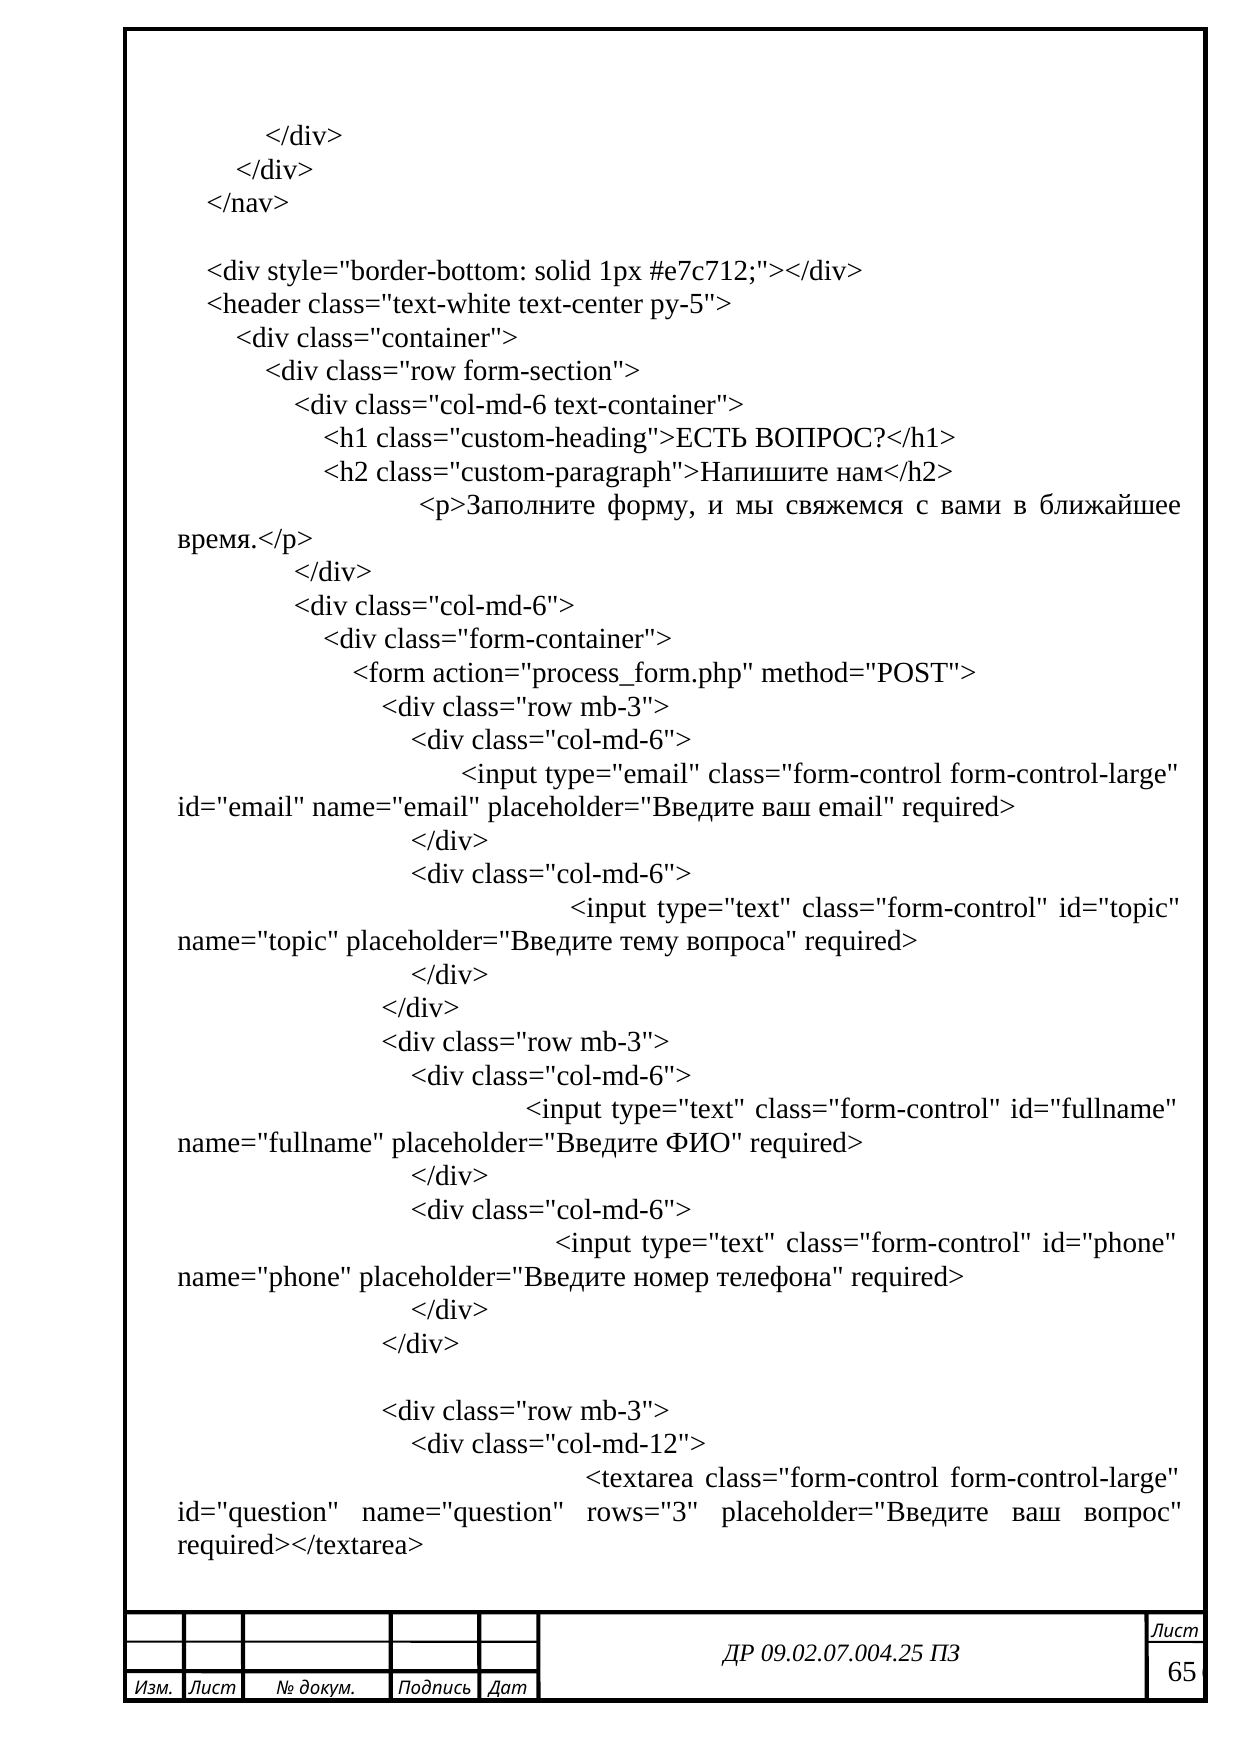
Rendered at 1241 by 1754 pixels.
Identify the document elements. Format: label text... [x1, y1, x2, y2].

text <div class="col-md-6"> [177, 1192, 1182, 1225]
text <div class="col-md-6"> [177, 722, 1182, 756]
text <h2 class="custom-paragraph">Напишите нам</h2> [177, 454, 1182, 487]
text <div class="row mb-3"> [177, 1393, 1182, 1427]
text </div> [177, 118, 1182, 152]
text <div class="col-md-12"> [177, 1427, 1182, 1460]
text <div class="col-md-6 text-container"> [177, 387, 1182, 420]
text <div class="row form-section"> [177, 353, 1182, 387]
text </div> [177, 957, 1182, 991]
text <input type="email" class="form-control form-control-large" id="email" name="email" placeholder="Введите ваш email" required> [177, 756, 1182, 823]
text <div class="col-md-6"> [177, 856, 1182, 890]
text <div class="container"> [177, 320, 1182, 353]
text <form action="process_form.php" method="POST"> [177, 655, 1182, 689]
text </div> [177, 1292, 1182, 1326]
text <div class="form-container"> [177, 622, 1182, 655]
text </div> [177, 991, 1182, 1024]
text </nav> [177, 186, 1182, 219]
text <h1 class="custom-heading">ЕСТЬ ВОПРОС?</h1> [177, 420, 1182, 454]
text <textarea class="form-control form-control-large" id="question" name="question" rows="3" placeholder="Введите ваш вопрос" required></textarea> [177, 1460, 1182, 1561]
text <div class="row mb-3"> [177, 689, 1182, 722]
text <p>Заполните форму, и мы свяжемся с вами в ближайшее время.</p> [177, 487, 1182, 554]
text <input type="text" class="form-control" id="phone" name="phone" placeholder="Введите номер телефона" required> [177, 1225, 1182, 1292]
text <div style="border-bottom: solid 1px #e7c712;"></div> [177, 253, 1182, 286]
text </div> [177, 1158, 1182, 1192]
text <input type="text" class="form-control" id="topic" name="topic" placeholder="Введите тему вопроса" required> [177, 890, 1182, 957]
text <input type="text" class="form-control" id="fullname" name="fullname" placeholder="Введите ФИО" required> [177, 1091, 1182, 1158]
text </div> [177, 1326, 1182, 1359]
text <header class="text-white text-center py-5"> [177, 286, 1182, 320]
text <div class="col-md-6"> [177, 1058, 1182, 1091]
text </div> [177, 554, 1182, 588]
text </div> [177, 823, 1182, 856]
text <div class="col-md-6"> [177, 588, 1182, 622]
text <div class="row mb-3"> [177, 1024, 1182, 1058]
text </div> [177, 152, 1182, 186]
